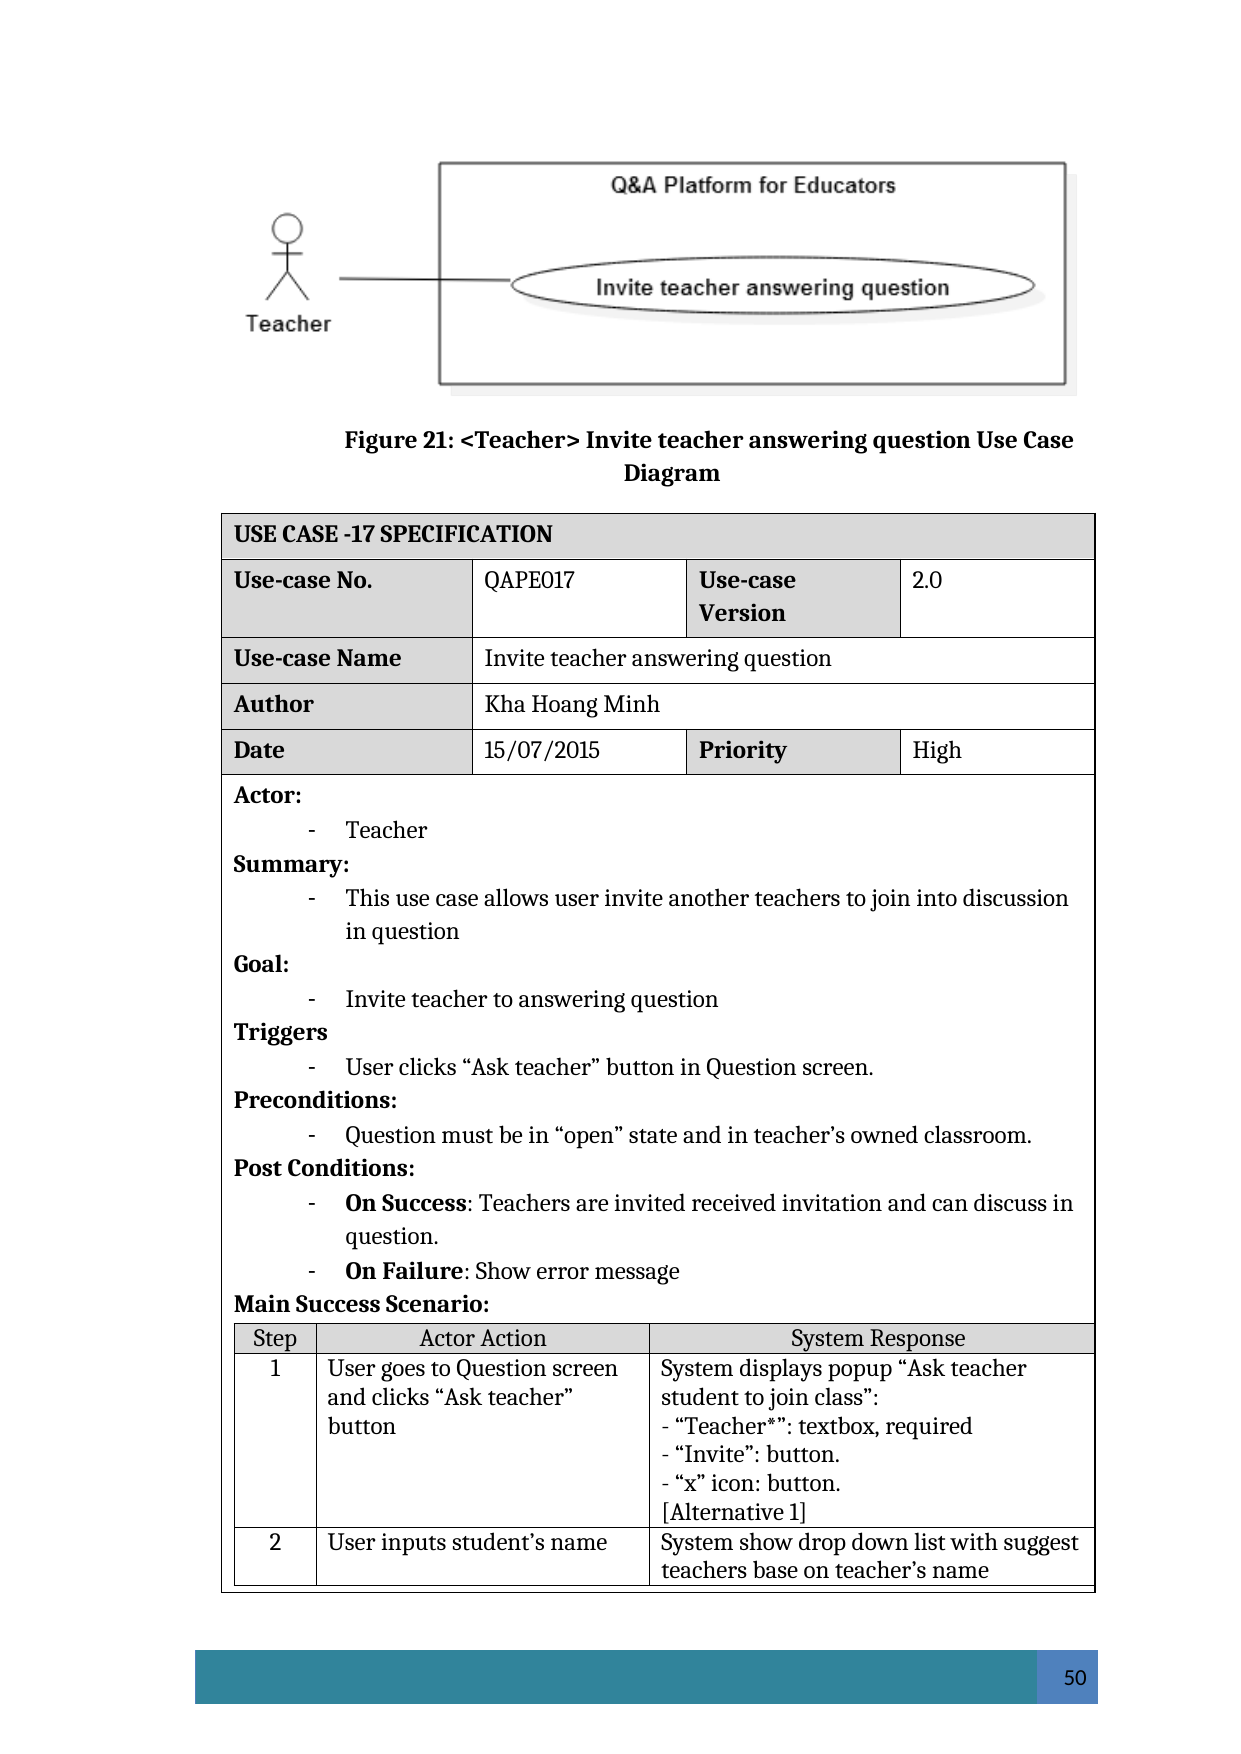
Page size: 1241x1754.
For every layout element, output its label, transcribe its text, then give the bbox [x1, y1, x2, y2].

picture [221, 147, 1082, 401]
table_cell Use-case Version [687, 560, 900, 637]
table_cell 2.0 [901, 560, 1094, 637]
table_cell Author [222, 684, 472, 729]
text Figure 21: <Teacher> Invite teacher answering question Use Case Diagram [222, 426, 1122, 488]
table_cell Use-case No. [222, 560, 472, 637]
table_cell 15/07/2015 [473, 730, 686, 774]
table_cell QAPE017 [473, 560, 686, 637]
table_cell Priority [687, 730, 900, 774]
table_cell High [901, 730, 1094, 774]
table_cell Invite teacher answering question [473, 638, 1094, 683]
table_cell Kha Hoang Minh [473, 684, 1094, 729]
table_cell Use-case Name [222, 638, 472, 683]
table_cell Date [222, 730, 472, 774]
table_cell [222, 775, 1094, 1592]
table_header USE CASE -17 SPECIFICATION [222, 514, 1094, 558]
